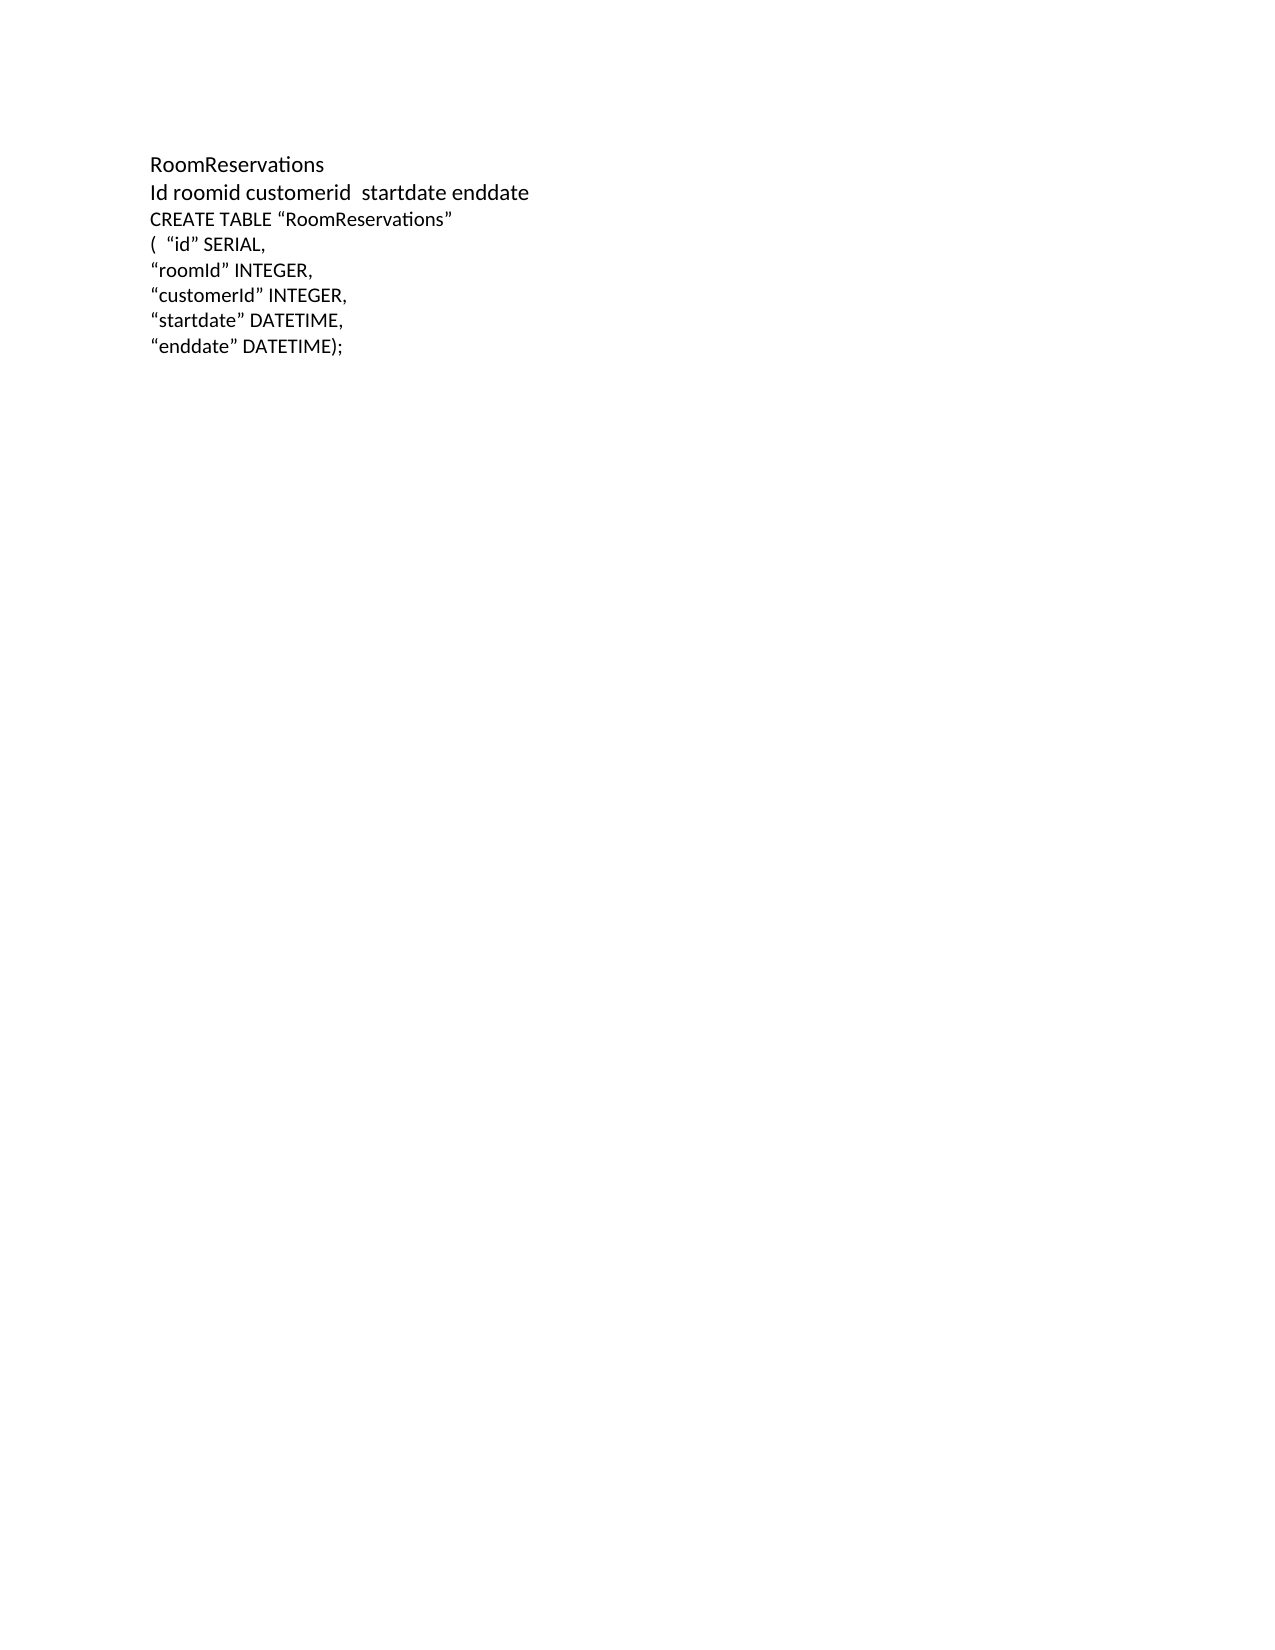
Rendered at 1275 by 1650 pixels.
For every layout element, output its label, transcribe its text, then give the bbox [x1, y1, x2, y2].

text Id roomid customerid startdate enddate [150, 178, 1125, 206]
text RoomReservations [150, 150, 1125, 178]
text “enddate” DATETIME); [150, 333, 1125, 358]
text “customerId” INTEGER, [150, 282, 1125, 308]
text CREATE TABLE “RoomReservations” [150, 206, 1125, 231]
text “roomId” INTEGER, [150, 257, 1125, 282]
text “startdate” DATETIME, [150, 308, 1125, 333]
text ( “id” SERIAL, [150, 231, 1125, 257]
